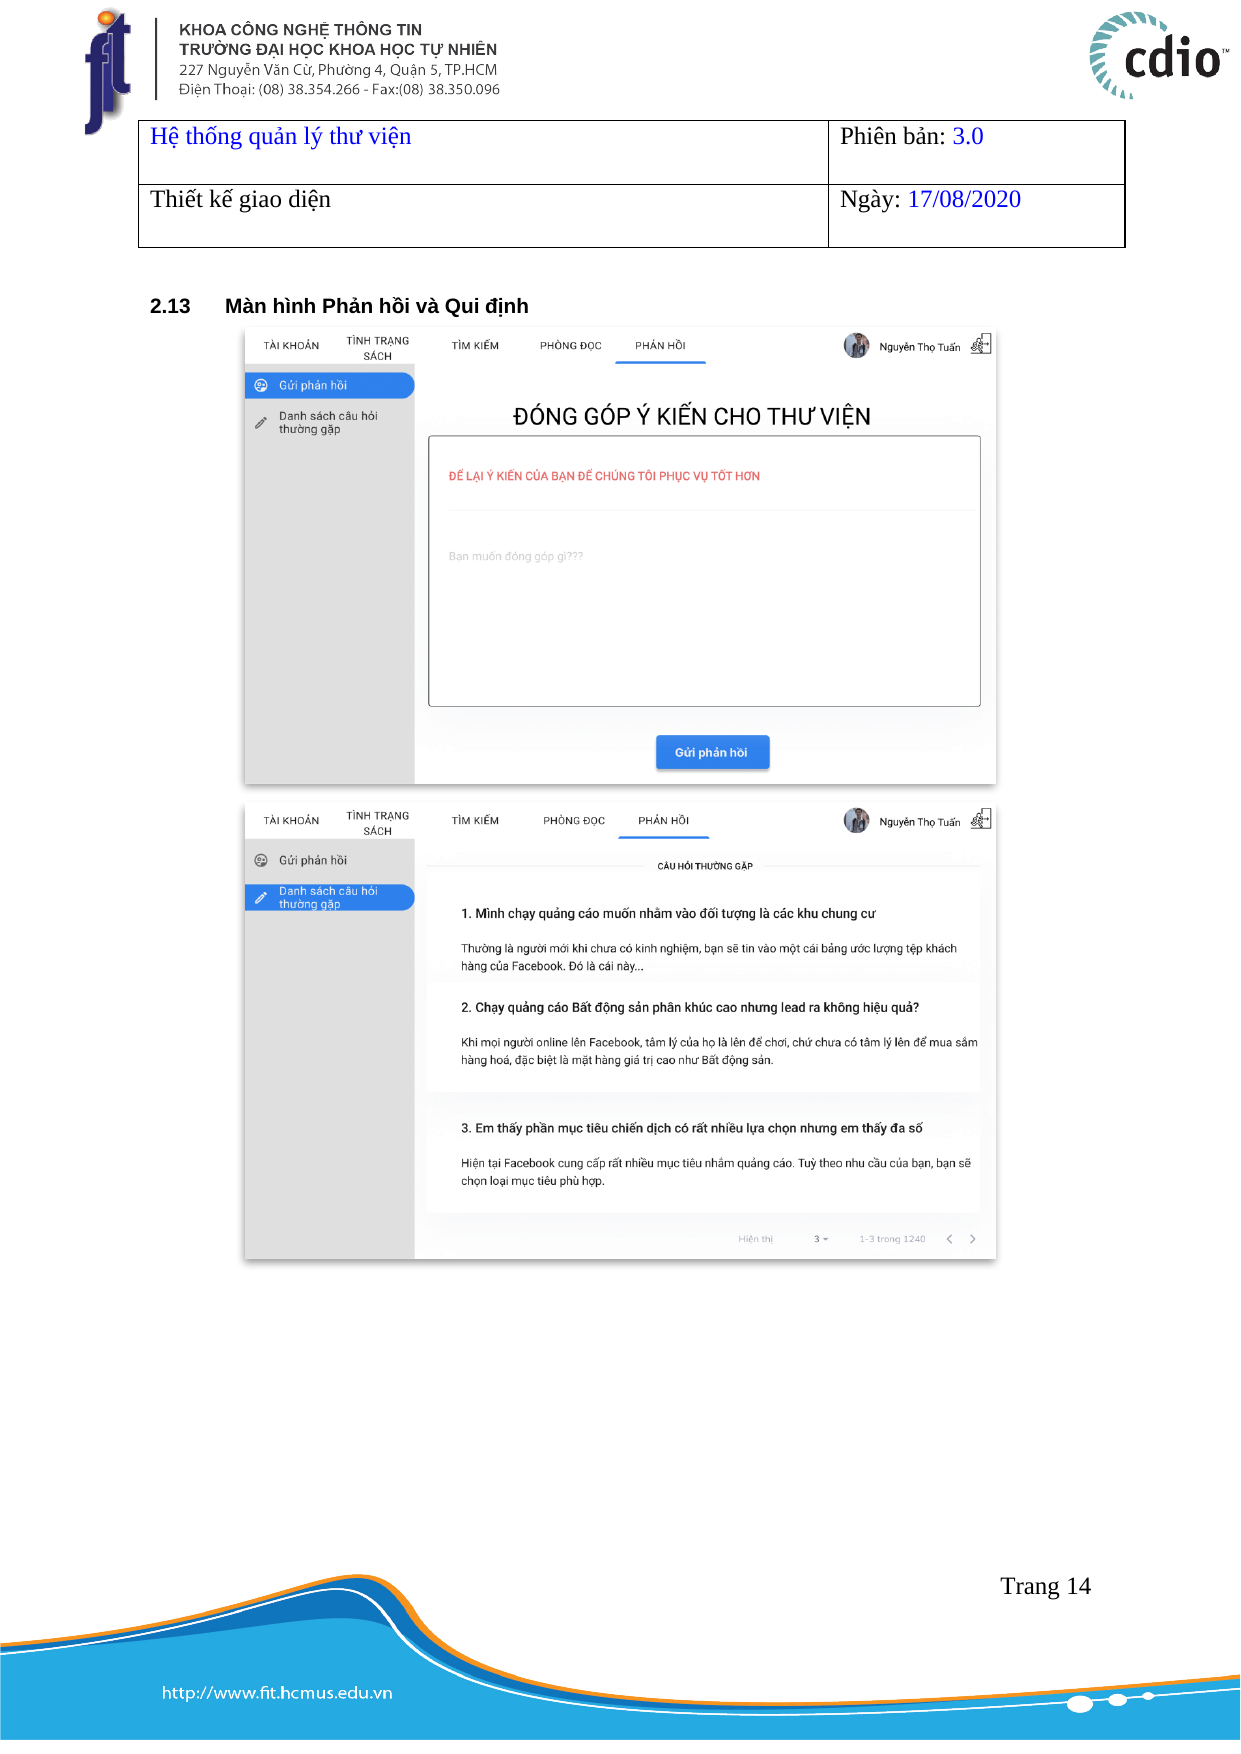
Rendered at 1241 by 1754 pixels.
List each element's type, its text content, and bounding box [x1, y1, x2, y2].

picture [245, 802, 996, 1259]
picture [245, 327, 996, 784]
subtitle Màn hình Phản hồi và Qui định [150, 293, 1090, 318]
picture [62, 0, 1241, 159]
picture [0, 1571, 1241, 1740]
picture [139, 121, 828, 159]
picture [829, 121, 1124, 159]
